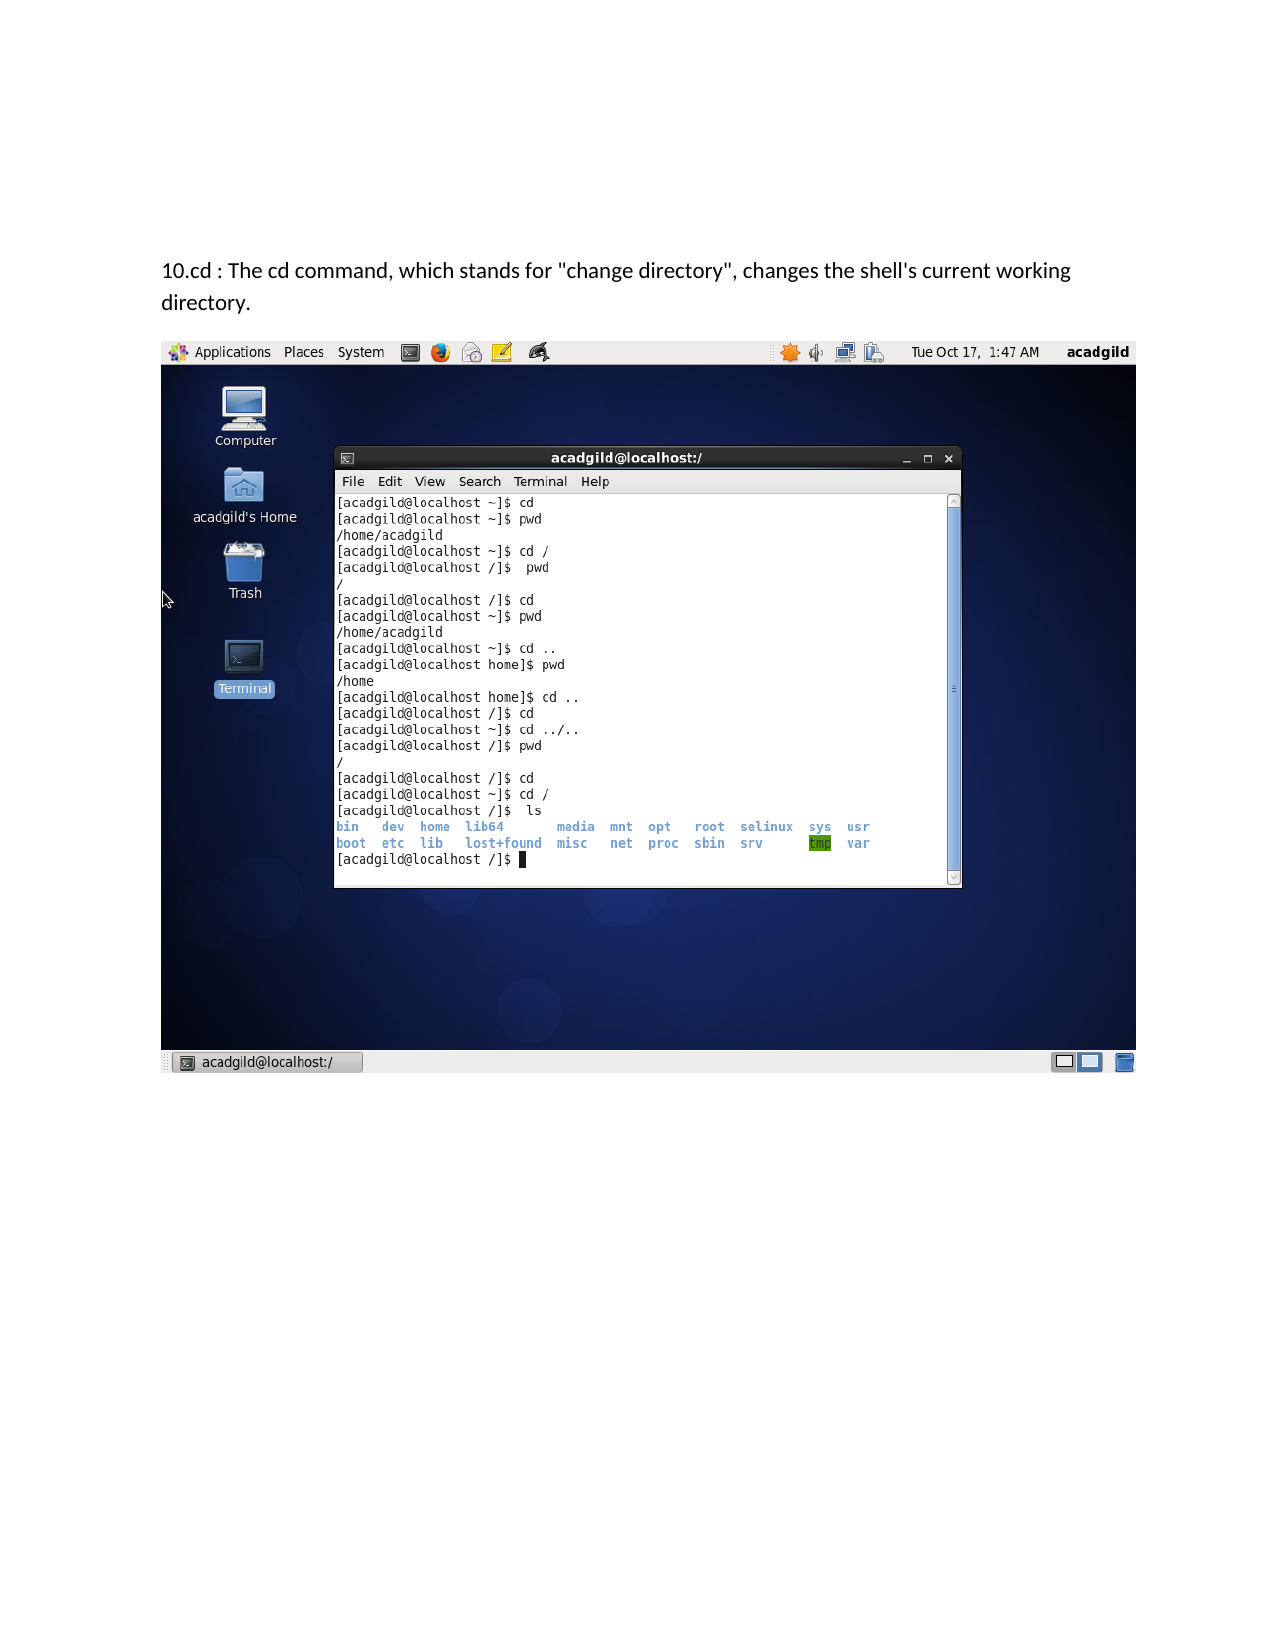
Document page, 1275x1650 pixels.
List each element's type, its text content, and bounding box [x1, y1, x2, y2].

picture [161, 341, 1136, 1073]
text 10.cd : The cd command, which stands for "change directory", changes the shell's current working directory. [161, 256, 1125, 316]
